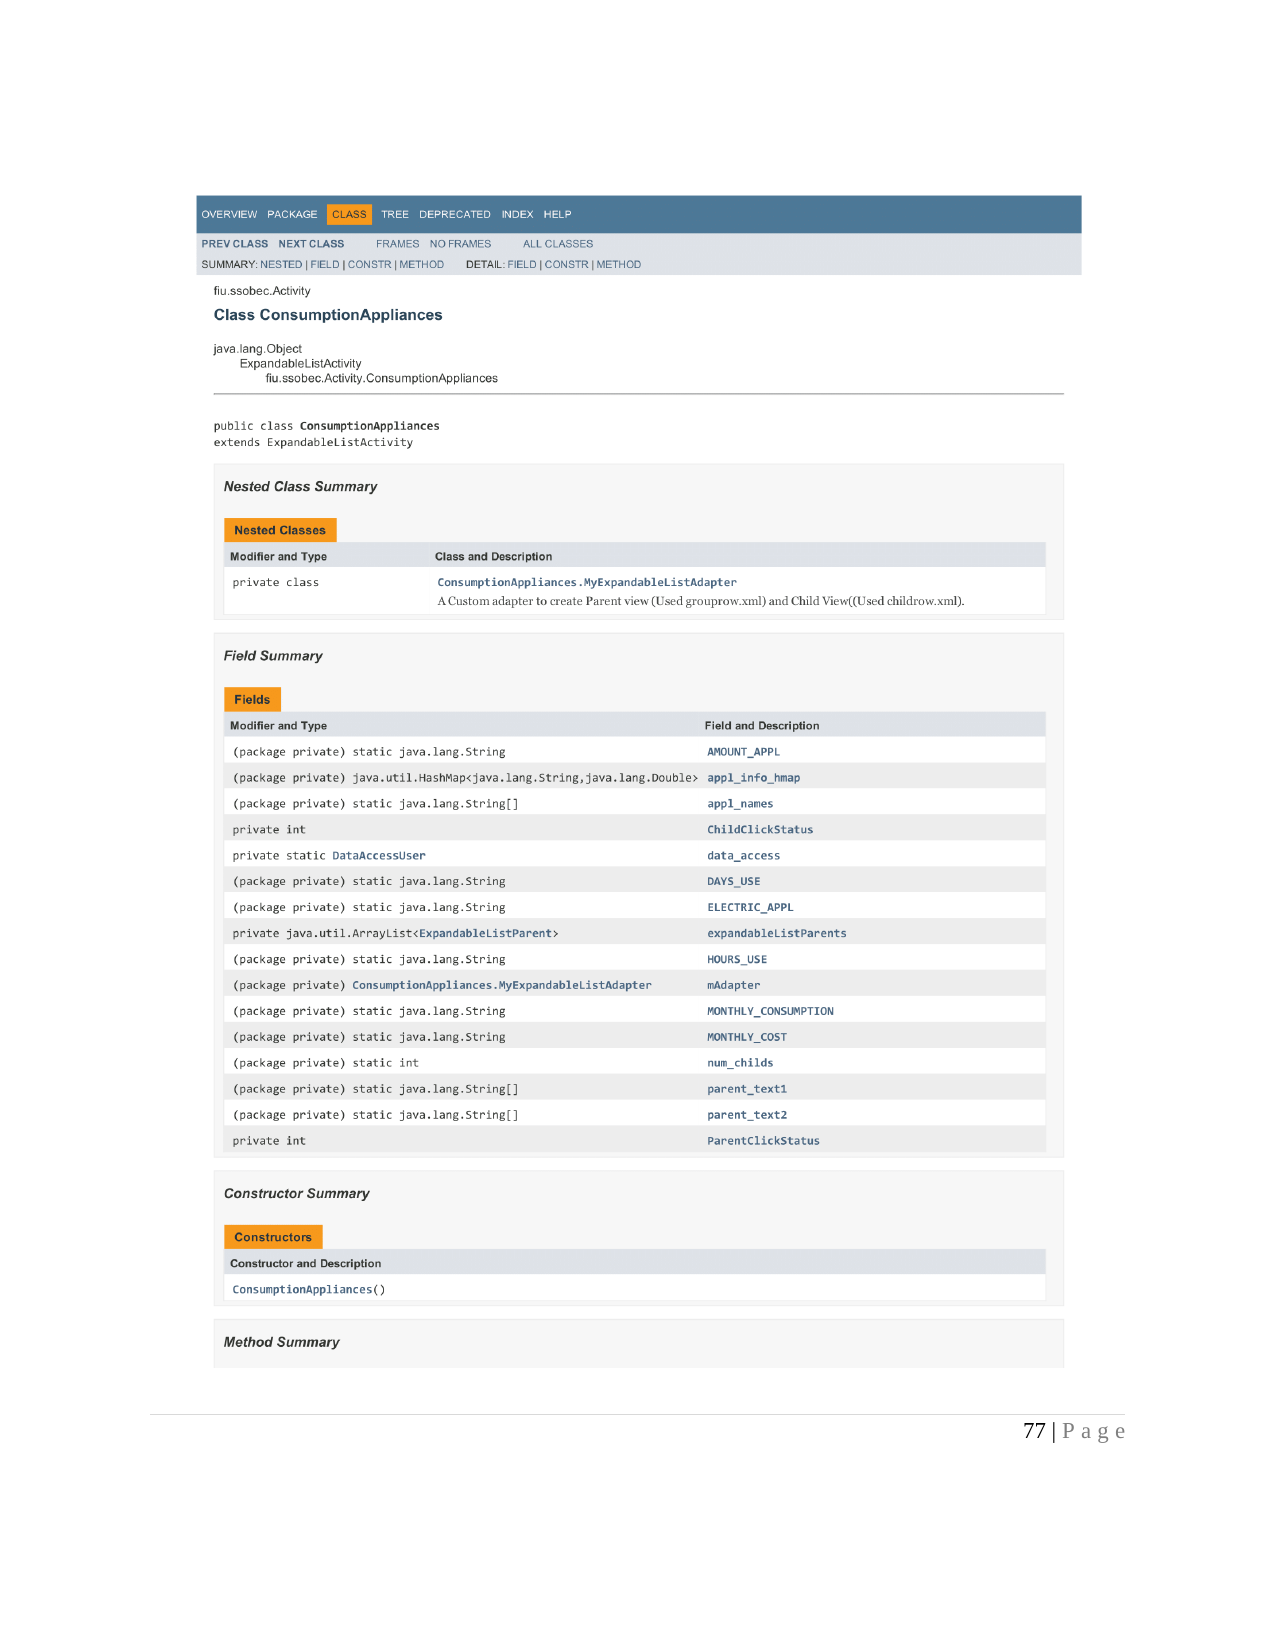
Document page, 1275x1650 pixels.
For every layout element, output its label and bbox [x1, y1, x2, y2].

picture [150, 150, 1125, 1412]
